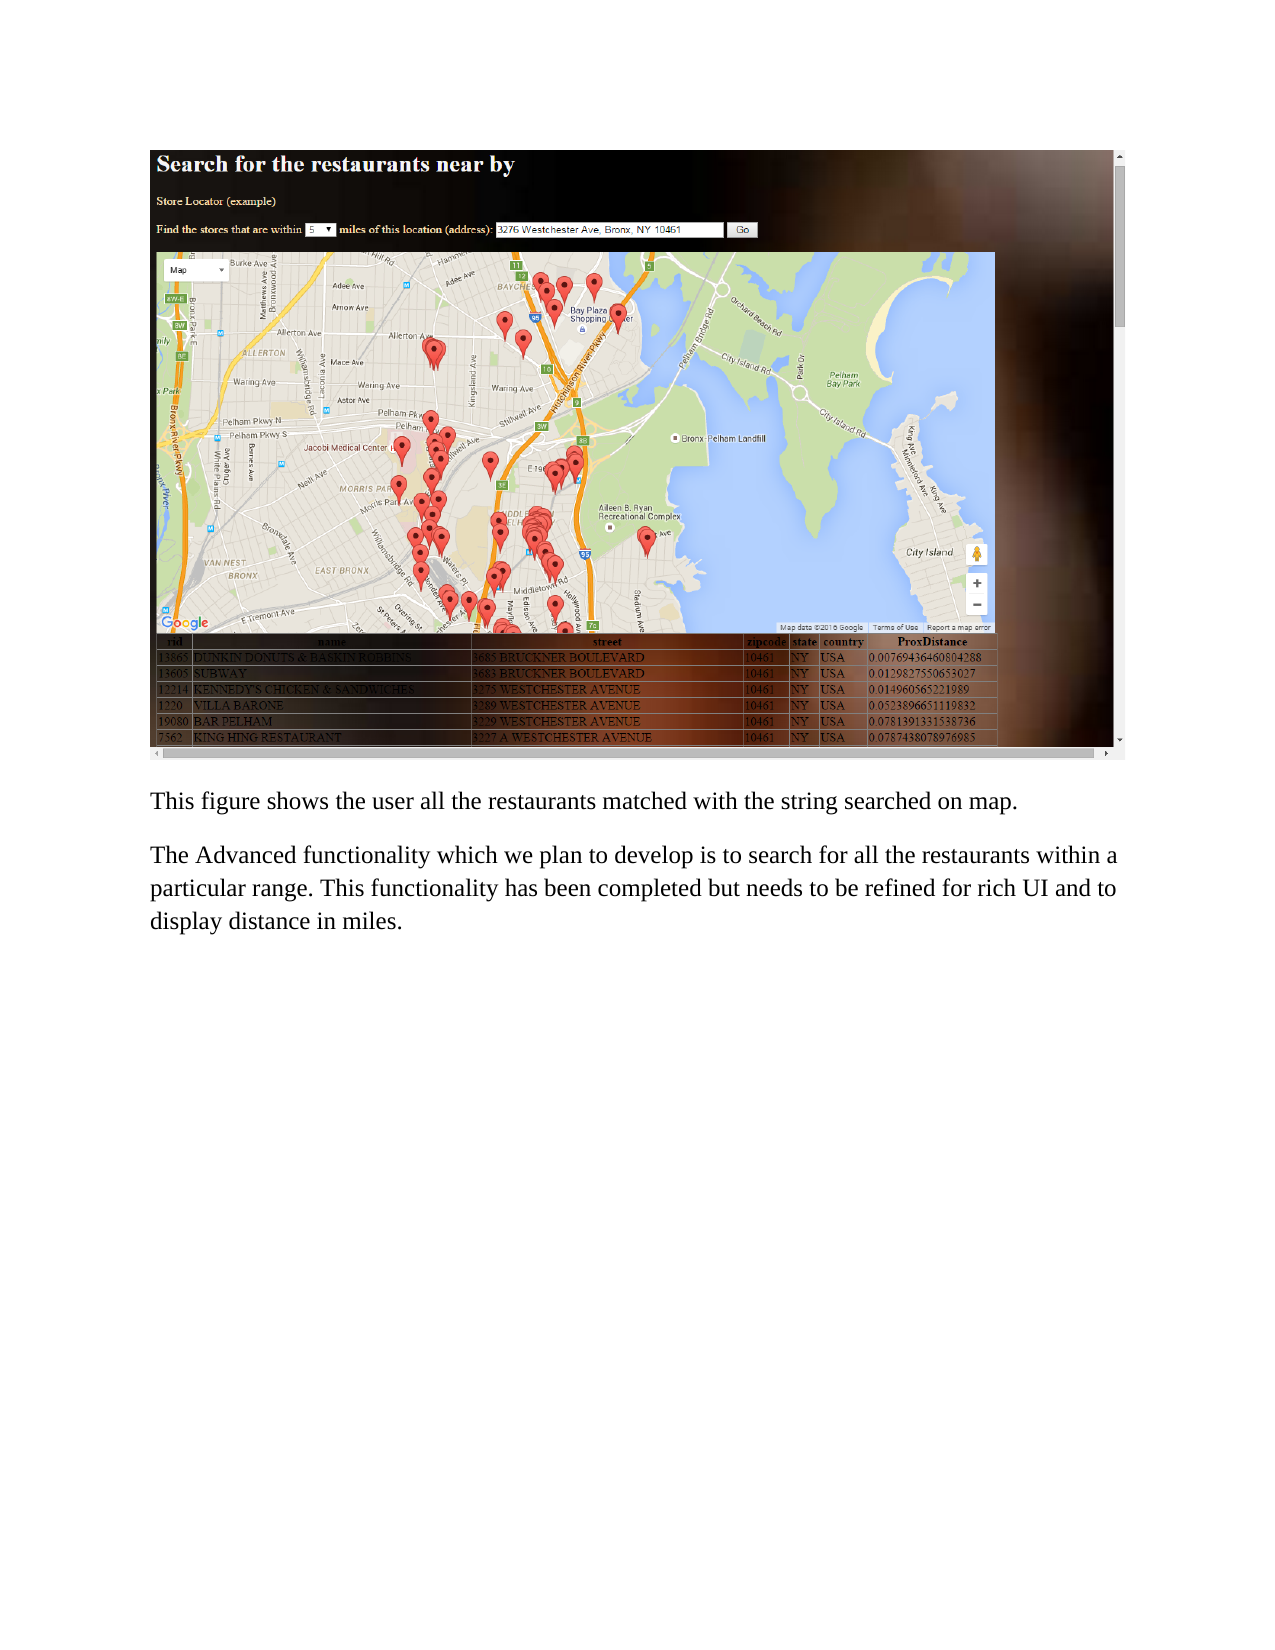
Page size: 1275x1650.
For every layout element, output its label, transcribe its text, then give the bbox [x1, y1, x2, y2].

text The Advanced functionality which we plan to develop is to search for all the restaurants within a particular range. This functionality has been completed but needs to be refined for rich UI and to display distance in miles. [150, 840, 1125, 934]
picture [150, 150, 1125, 761]
text This figure shows the user all the restaurants matched with the string searched on map. [150, 786, 1125, 815]
